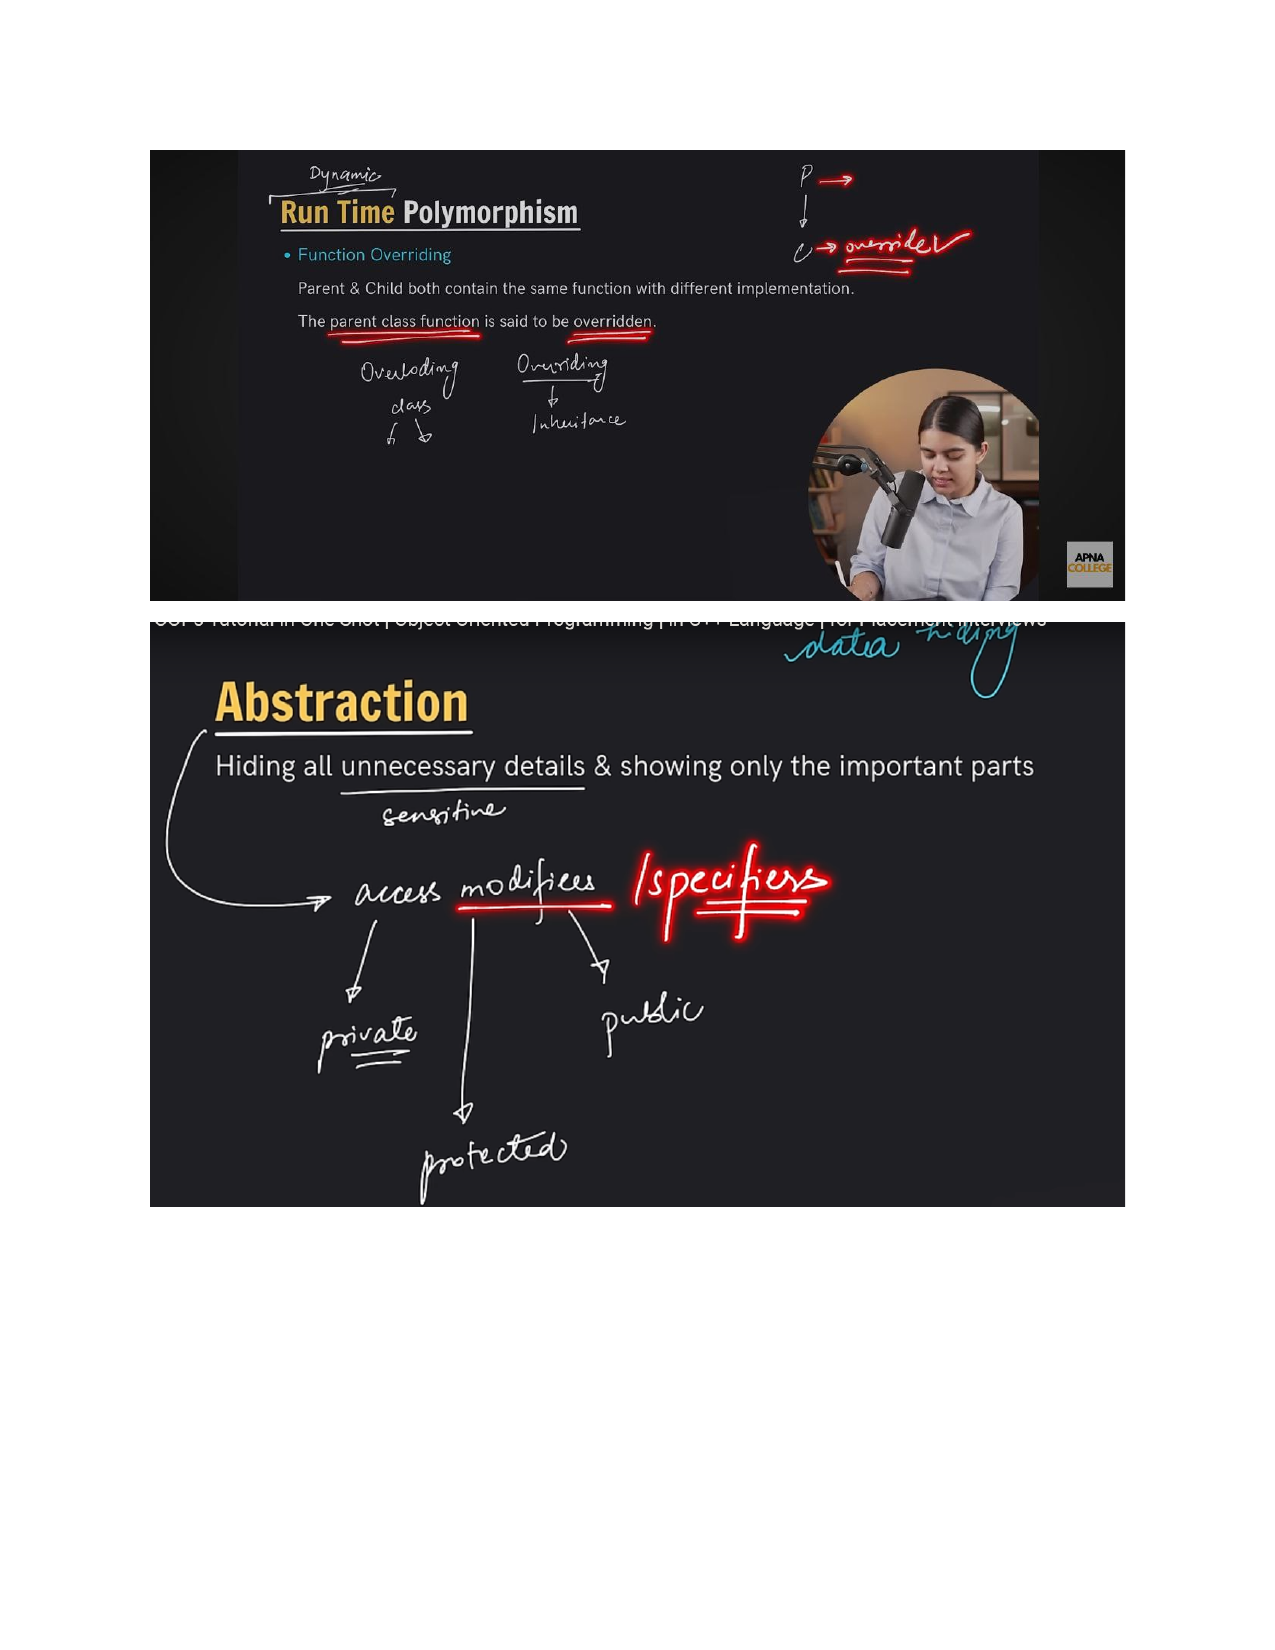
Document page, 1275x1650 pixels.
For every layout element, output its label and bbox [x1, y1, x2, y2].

picture [150, 150, 1125, 601]
picture [150, 622, 1125, 1207]
